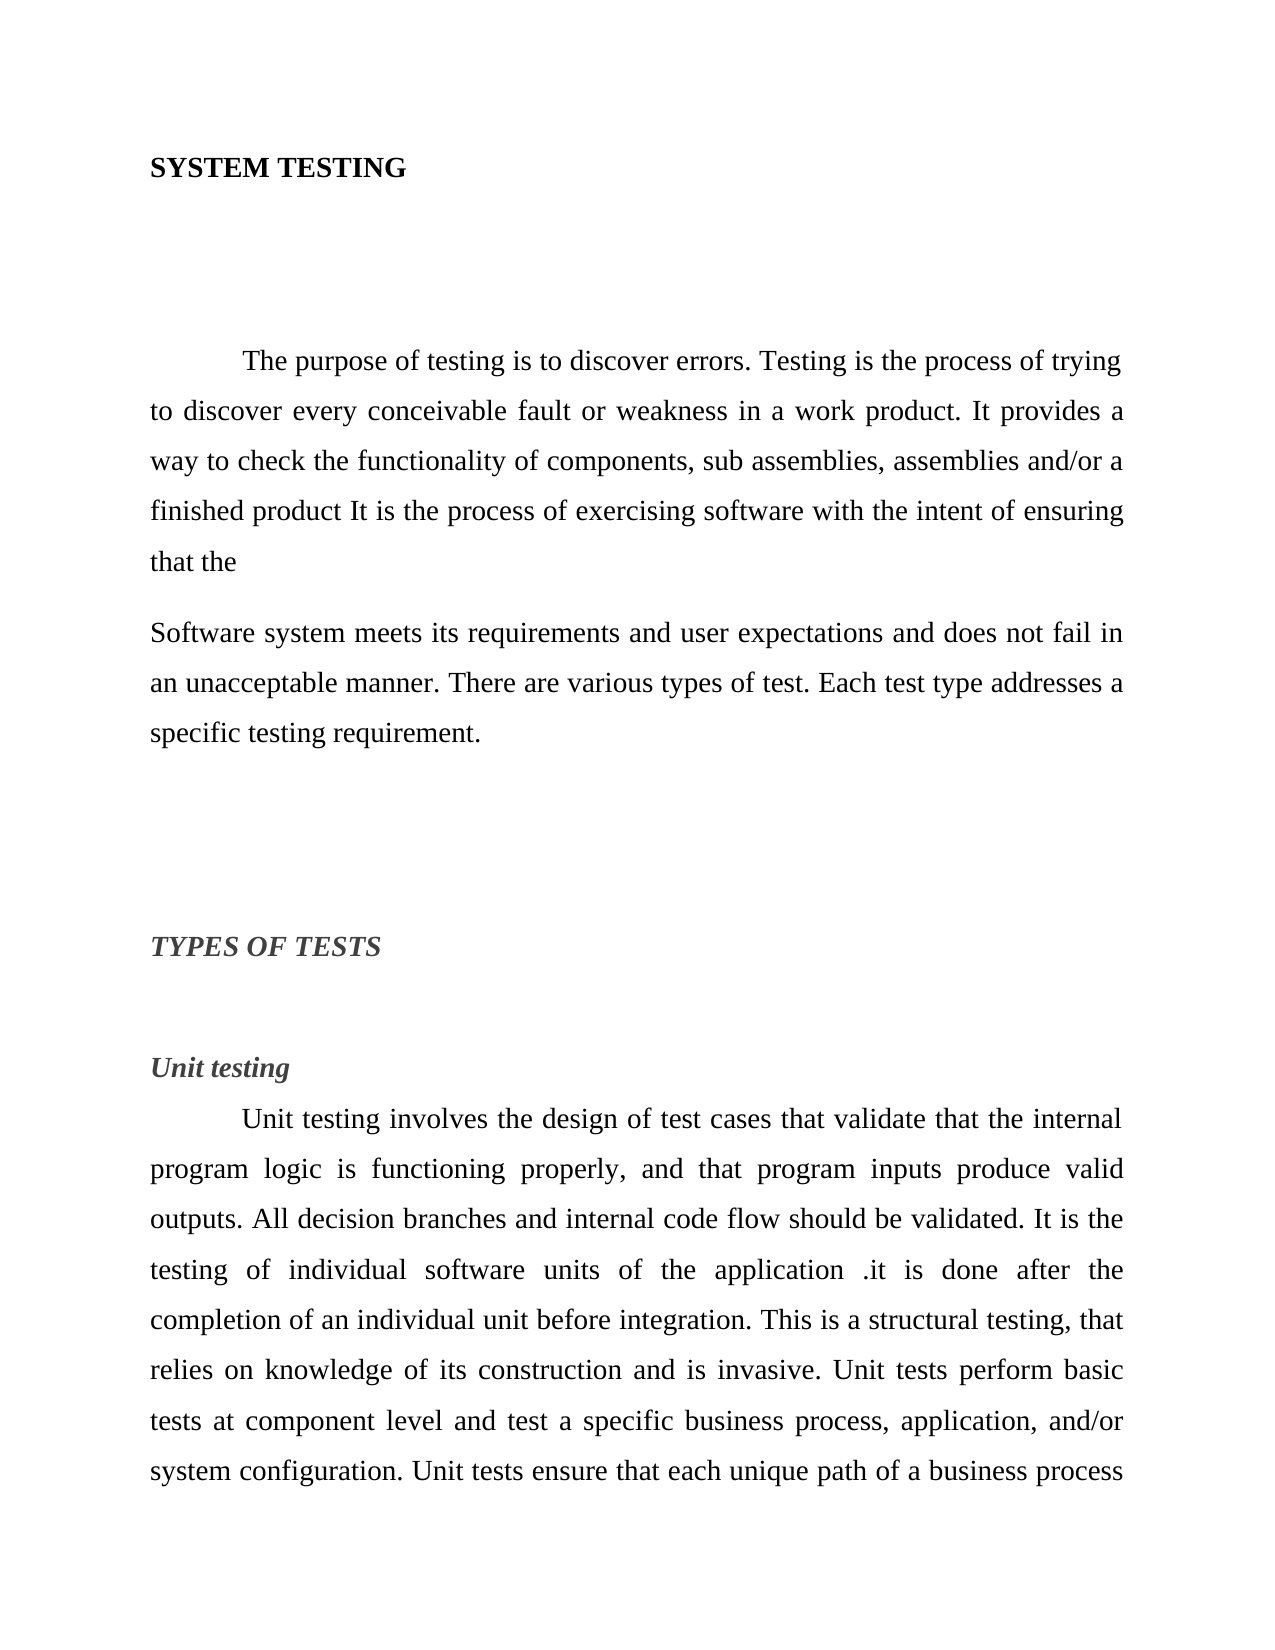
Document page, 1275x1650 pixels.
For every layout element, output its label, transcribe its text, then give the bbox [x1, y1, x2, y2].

text Software system meets its requirements and user expectations and does not fail in an unacceptable manner. There are various types of test. Each test type addresses a specific testing requirement. [150, 615, 1125, 749]
text The purpose of testing is to discover errors. Testing is the process of trying to discover every conceivable fault or weakness in a work product. It provides a way to check the functionality of components, sub assemblies, assemblies and/or a finished product It is the process of exercising software with the intent of ensuring that the [150, 343, 1125, 577]
subtitle TYPES OF TESTS [150, 929, 1125, 963]
subtitle Unit testing [150, 1051, 1125, 1084]
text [150, 1101, 1125, 1487]
subtitle SYSTEM TESTING [150, 150, 1125, 183]
